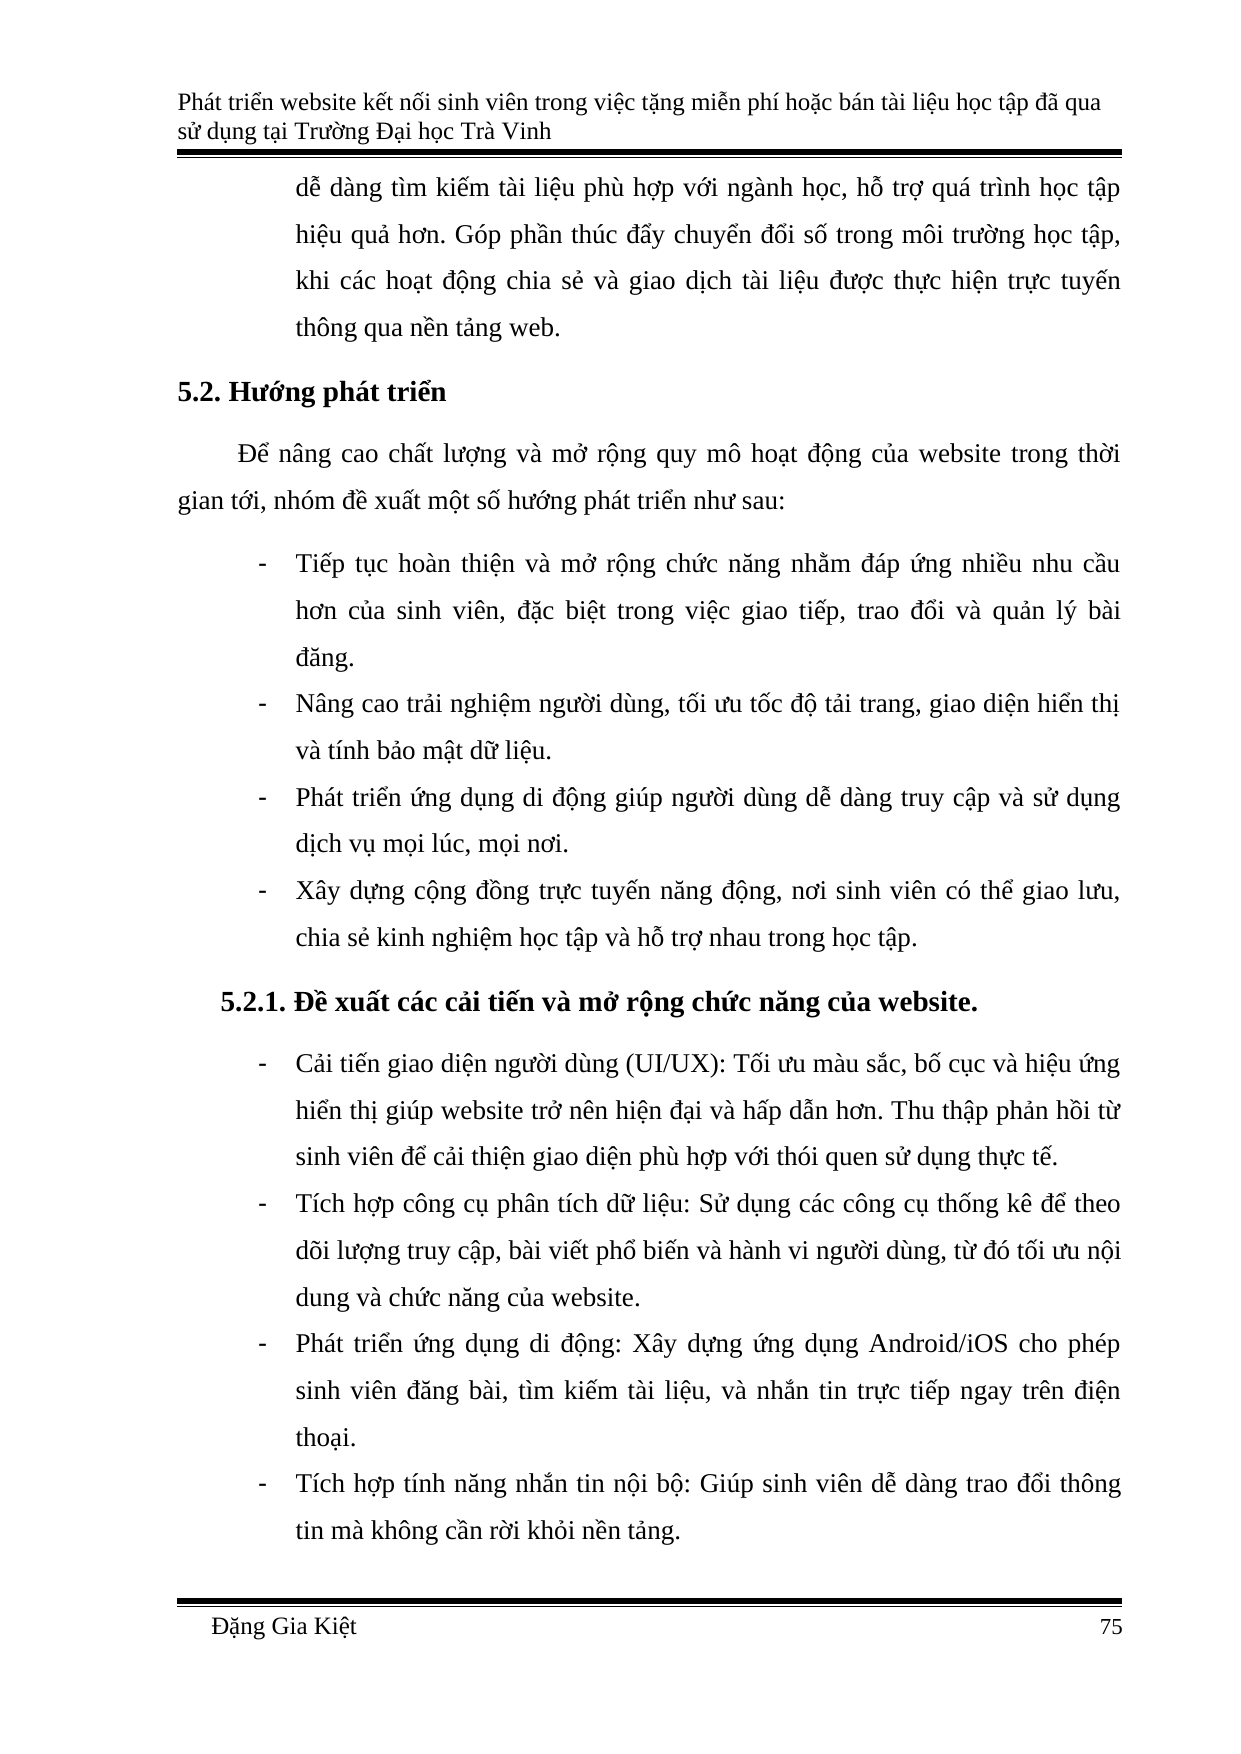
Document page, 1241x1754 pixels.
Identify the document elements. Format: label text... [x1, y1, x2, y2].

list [258, 171, 1122, 342]
list Phát triển ứng dụng di động giúp người dùng dễ dàng truy cập và sử dụng dịch vụ mọi lúc, mọi nơi. [258, 781, 1122, 859]
list Tích hợp tính năng nhắn tin nội bộ: Giúp sinh viên dễ dàng trao đổi thông tin mà không cần rời khỏi nền tảng. [258, 1467, 1122, 1545]
list Cải tiến giao diện người dùng (UI/UX): Tối ưu màu sắc, bố cục và hiệu ứng hiển thị giúp website trở nên hiện đại và hấp dẫn hơn. Thu thập phản hồi từ sinh viên để cải thiện giao diện phù hợp với thói quen sử dụng thực tế. [258, 1047, 1122, 1172]
subtitle Đề xuất các cải tiến và mở rộng chức năng của website. [220, 984, 1122, 1018]
list Tích hợp công cụ phân tích dữ liệu: Sử dụng các công cụ thống kê để theo dõi lượng truy cập, bài viết phổ biến và hành vi người dùng, từ đó tối ưu nội dung và chức năng của website. [258, 1187, 1122, 1312]
subtitle Hướng phát triển [177, 374, 1122, 408]
list Nâng cao trải nghiệm người dùng, tối ưu tốc độ tải trang, giao diện hiển thị và tính bảo mật dữ liệu. [258, 687, 1122, 765]
list Xây dựng cộng đồng trực tuyến năng động, nơi sinh viên có thể giao lưu, chia sẻ kinh nghiệm học tập và hỗ trợ nhau trong học tập. [258, 874, 1122, 952]
text Để nâng cao chất lượng và mở rộng quy mô hoạt động của website trong thời gian tới, nhóm đề xuất một số hướng phát triển như sau: [177, 437, 1122, 515]
list Tiếp tục hoàn thiện và mở rộng chức năng nhằm đáp ứng nhiều nhu cầu hơn của sinh viên, đặc biệt trong việc giao tiếp, trao đổi và quản lý bài đăng. [258, 547, 1122, 672]
list Phát triển ứng dụng di động: Xây dựng ứng dụng Android/iOS cho phép sinh viên đăng bài, tìm kiếm tài liệu, và nhắn tin trực tiếp ngay trên điện thoại. [258, 1327, 1122, 1452]
